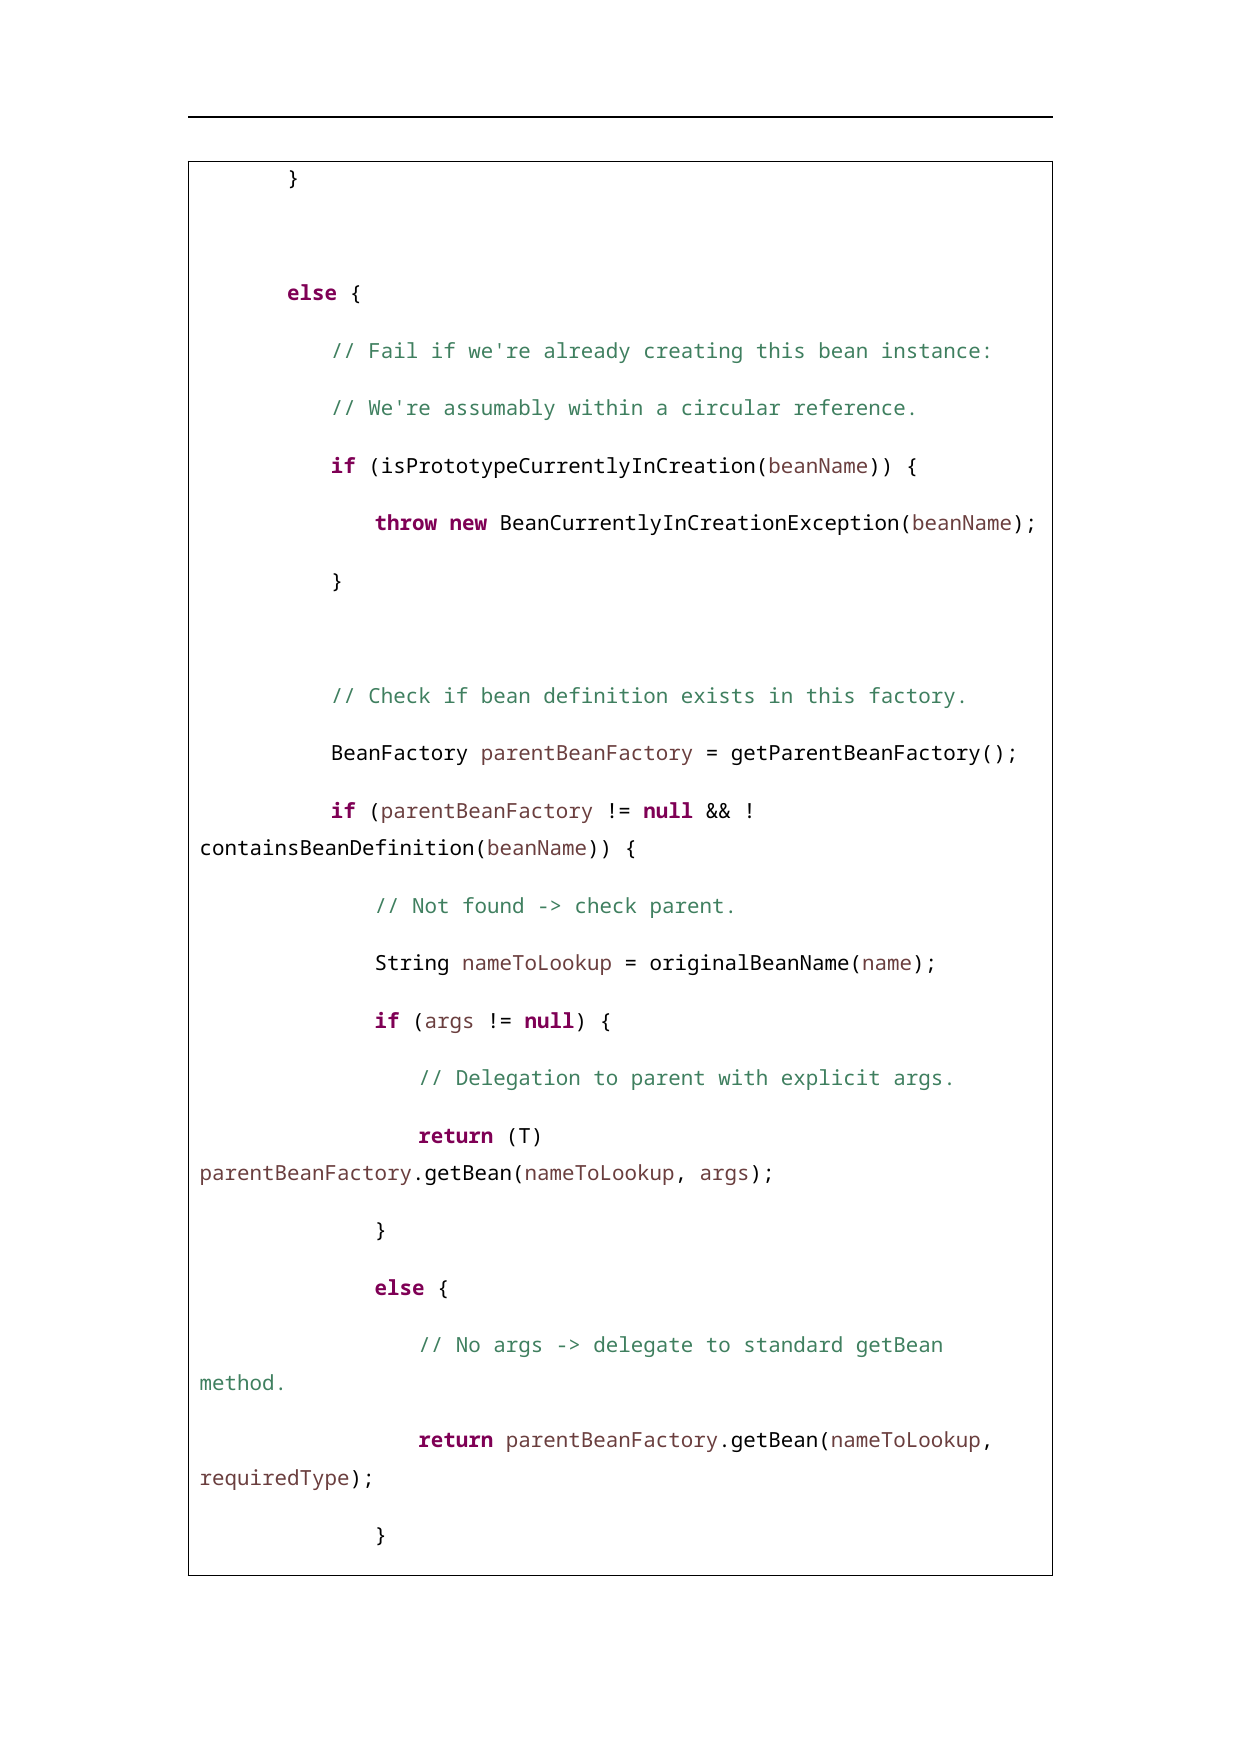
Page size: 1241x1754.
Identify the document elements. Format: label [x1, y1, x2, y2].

table_header [189, 162, 1052, 1575]
